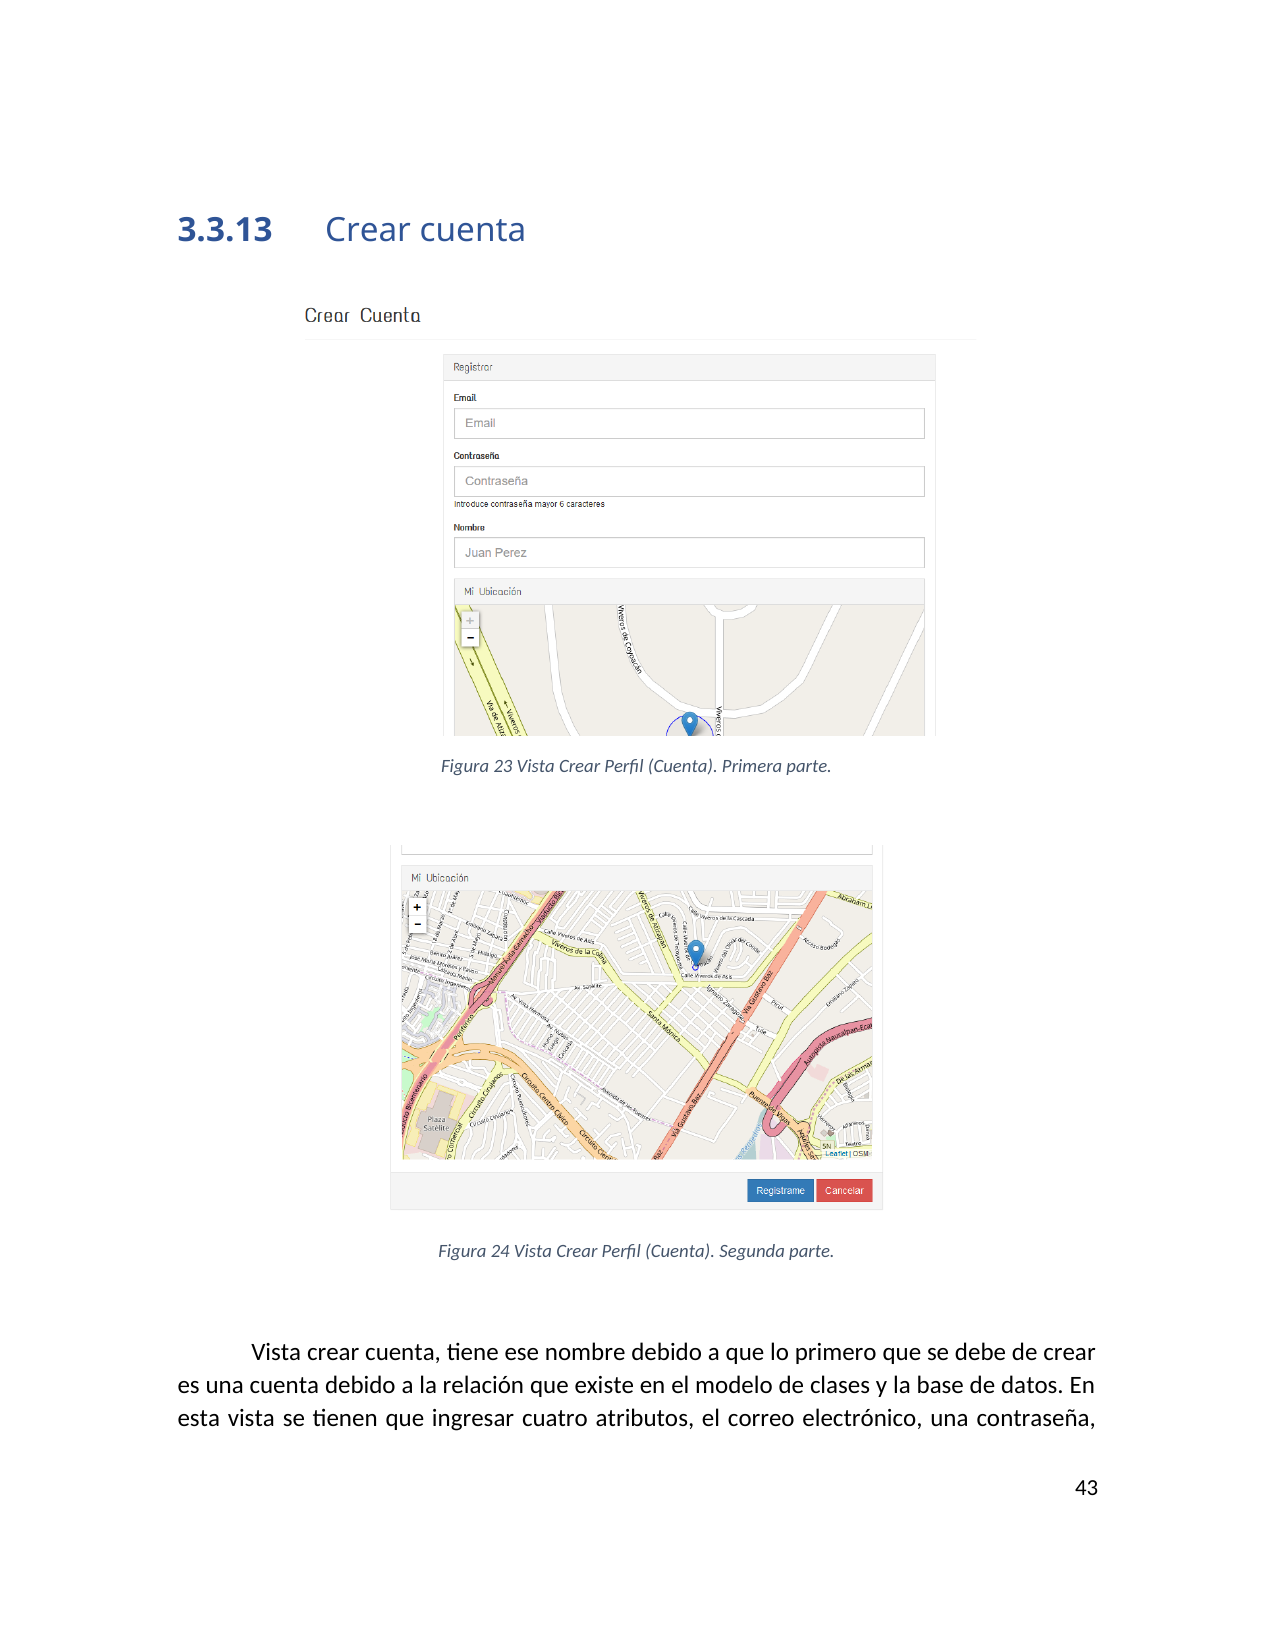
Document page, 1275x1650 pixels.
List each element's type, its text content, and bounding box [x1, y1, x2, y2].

text Figura 23 Vista Crear Perfil (Cuenta). Primera parte. [177, 754, 1098, 777]
text Figura 24 Vista Crear Perfil (Cuenta). Segunda parte. [177, 1240, 1098, 1263]
subtitle Crear cuenta [177, 206, 1098, 251]
picture [298, 301, 977, 736]
picture [372, 845, 903, 1221]
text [177, 1337, 1098, 1433]
